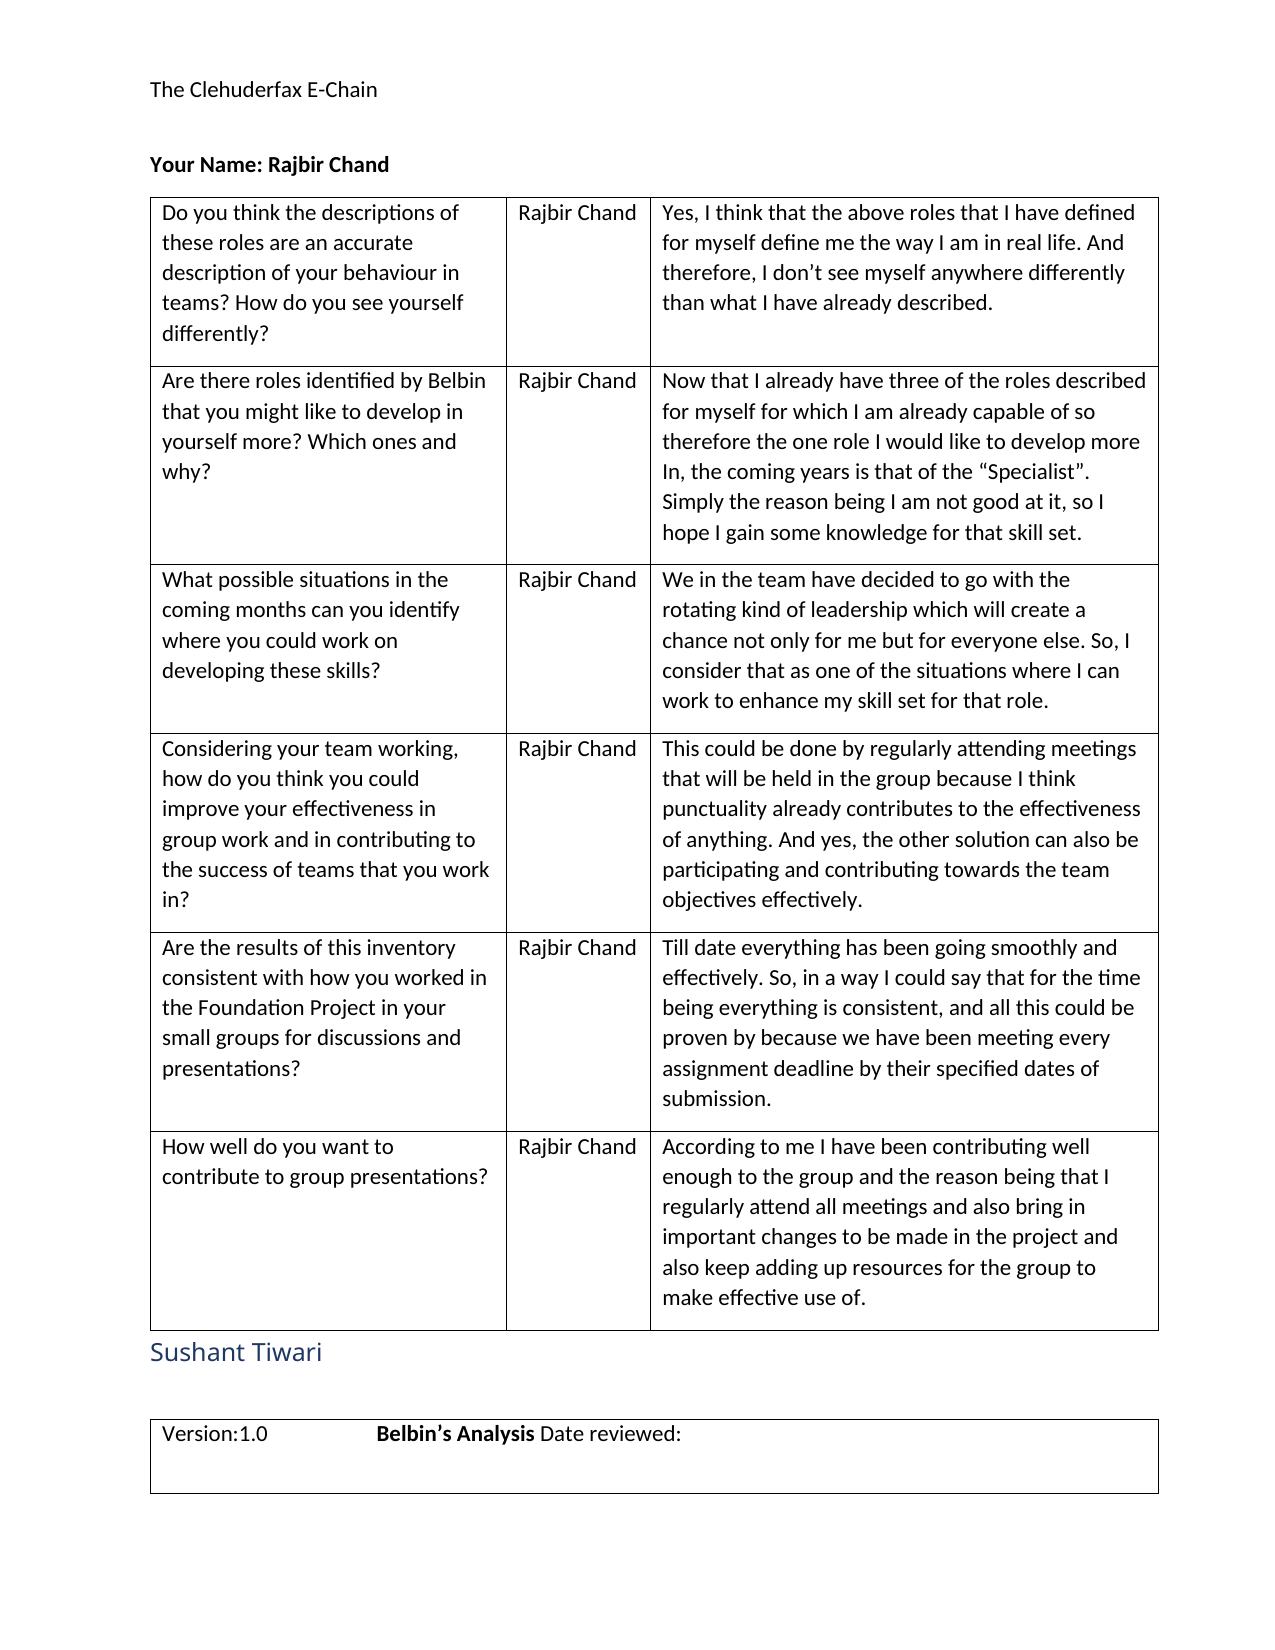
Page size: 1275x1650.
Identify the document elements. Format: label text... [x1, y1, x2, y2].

table_cell Considering your team working, how do you think you could improve your effectiveness in group work and in contributing to the success of teams that you work in? [151, 734, 506, 932]
table_cell This could be done by regularly attending meetings that will be held in the group because I think punctuality already contributes to the effectiveness of anything. And yes, the other solution can also be participating and contributing towards the team objectives effectively. [651, 734, 1158, 932]
table_cell Are there roles identified by Belbin that you might like to develop in yourself more? Which ones and why? [151, 367, 506, 564]
table_cell Rajbir Chand [507, 1132, 650, 1329]
table_cell We in the team have decided to go with the rotating kind of leadership which will create a chance not only for me but for everyone else. So, I consider that as one of the situations where I can work to enhance my skill set for that role. [651, 565, 1158, 733]
table_cell Rajbir Chand [507, 933, 650, 1131]
table_cell Are the results of this inventory consistent with how you worked in the Foundation Project in your small groups for discussions and presentations? [151, 933, 506, 1131]
table_cell Rajbir Chand [507, 734, 650, 932]
table_cell Rajbir Chand [507, 367, 650, 564]
table_header Version:1.0 Belbin’s Analysis Date reviewed: [151, 1420, 1158, 1492]
table_cell How well do you want to contribute to group presentations? [151, 1132, 506, 1329]
subtitle Sushant Tiwari [150, 1335, 1125, 1369]
table_header Rajbir Chand [507, 198, 650, 366]
table_cell What possible situations in the coming months can you identify where you could work on developing these skills? [151, 565, 506, 733]
table_cell Till date everything has been going smoothly and effectively. So, in a way I could say that for the time being everything is consistent, and all this could be proven by because we have been meeting every assignment deadline by their specified dates of submission. [651, 933, 1158, 1131]
table_header Do you think the descriptions of these roles are an accurate description of your behaviour in teams? How do you see yourself differently? [151, 198, 506, 366]
table_header Yes, I think that the above roles that I have defined for myself define me the way I am in real life. And therefore, I don’t see myself anywhere differently than what I have already described. [651, 198, 1158, 366]
table_cell Rajbir Chand [507, 565, 650, 733]
table_cell Now that I already have three of the roles described for myself for which I am already capable of so therefore the one role I would like to develop more In, the coming years is that of the “Specialist”. Simply the reason being I am not good at it, so I hope I gain some knowledge for that skill set. [651, 367, 1158, 564]
table_cell According to me I have been contributing well enough to the group and the reason being that I regularly attend all meetings and also bring in important changes to be made in the project and also keep adding up resources for the group to make effective use of. [651, 1132, 1158, 1329]
text Your Name: Rajbir Chand [150, 150, 1125, 178]
